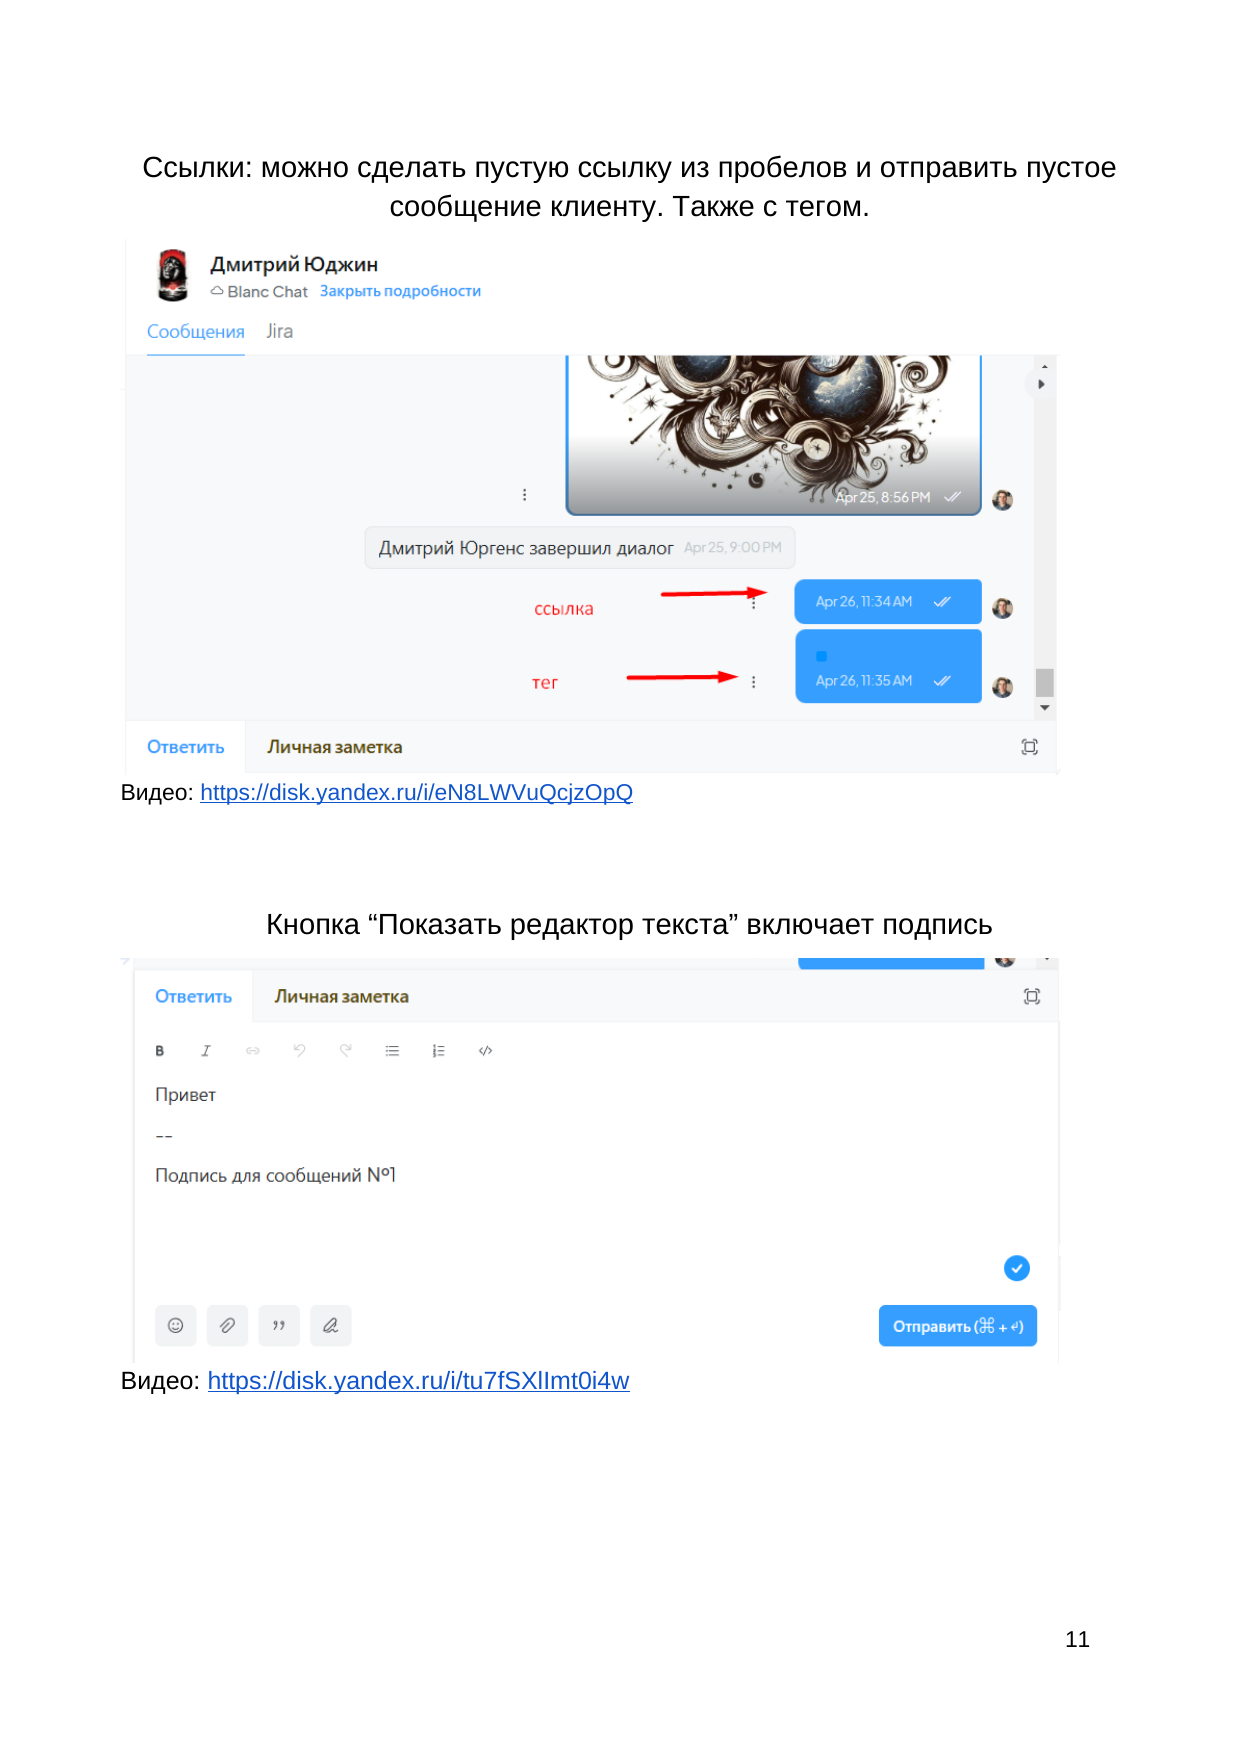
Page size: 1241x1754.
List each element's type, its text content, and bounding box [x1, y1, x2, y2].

text Видео: https://disk.yandex.ru/i/tu7fSXlImt0i4w [120, 1366, 1139, 1395]
subtitle Кнопка “Показать редактор текста” включает подпись [120, 907, 1139, 941]
picture [120, 958, 1061, 1363]
subtitle Ссылки: можно сделать пустую ссылку из пробелов и отправить пустое сообщение клиенту. Также с тегом. [120, 150, 1139, 222]
text Видео: https://disk.yandex.ru/i/eN8LWVuQcjzOpQ [120, 779, 1139, 805]
picture [120, 239, 1061, 775]
